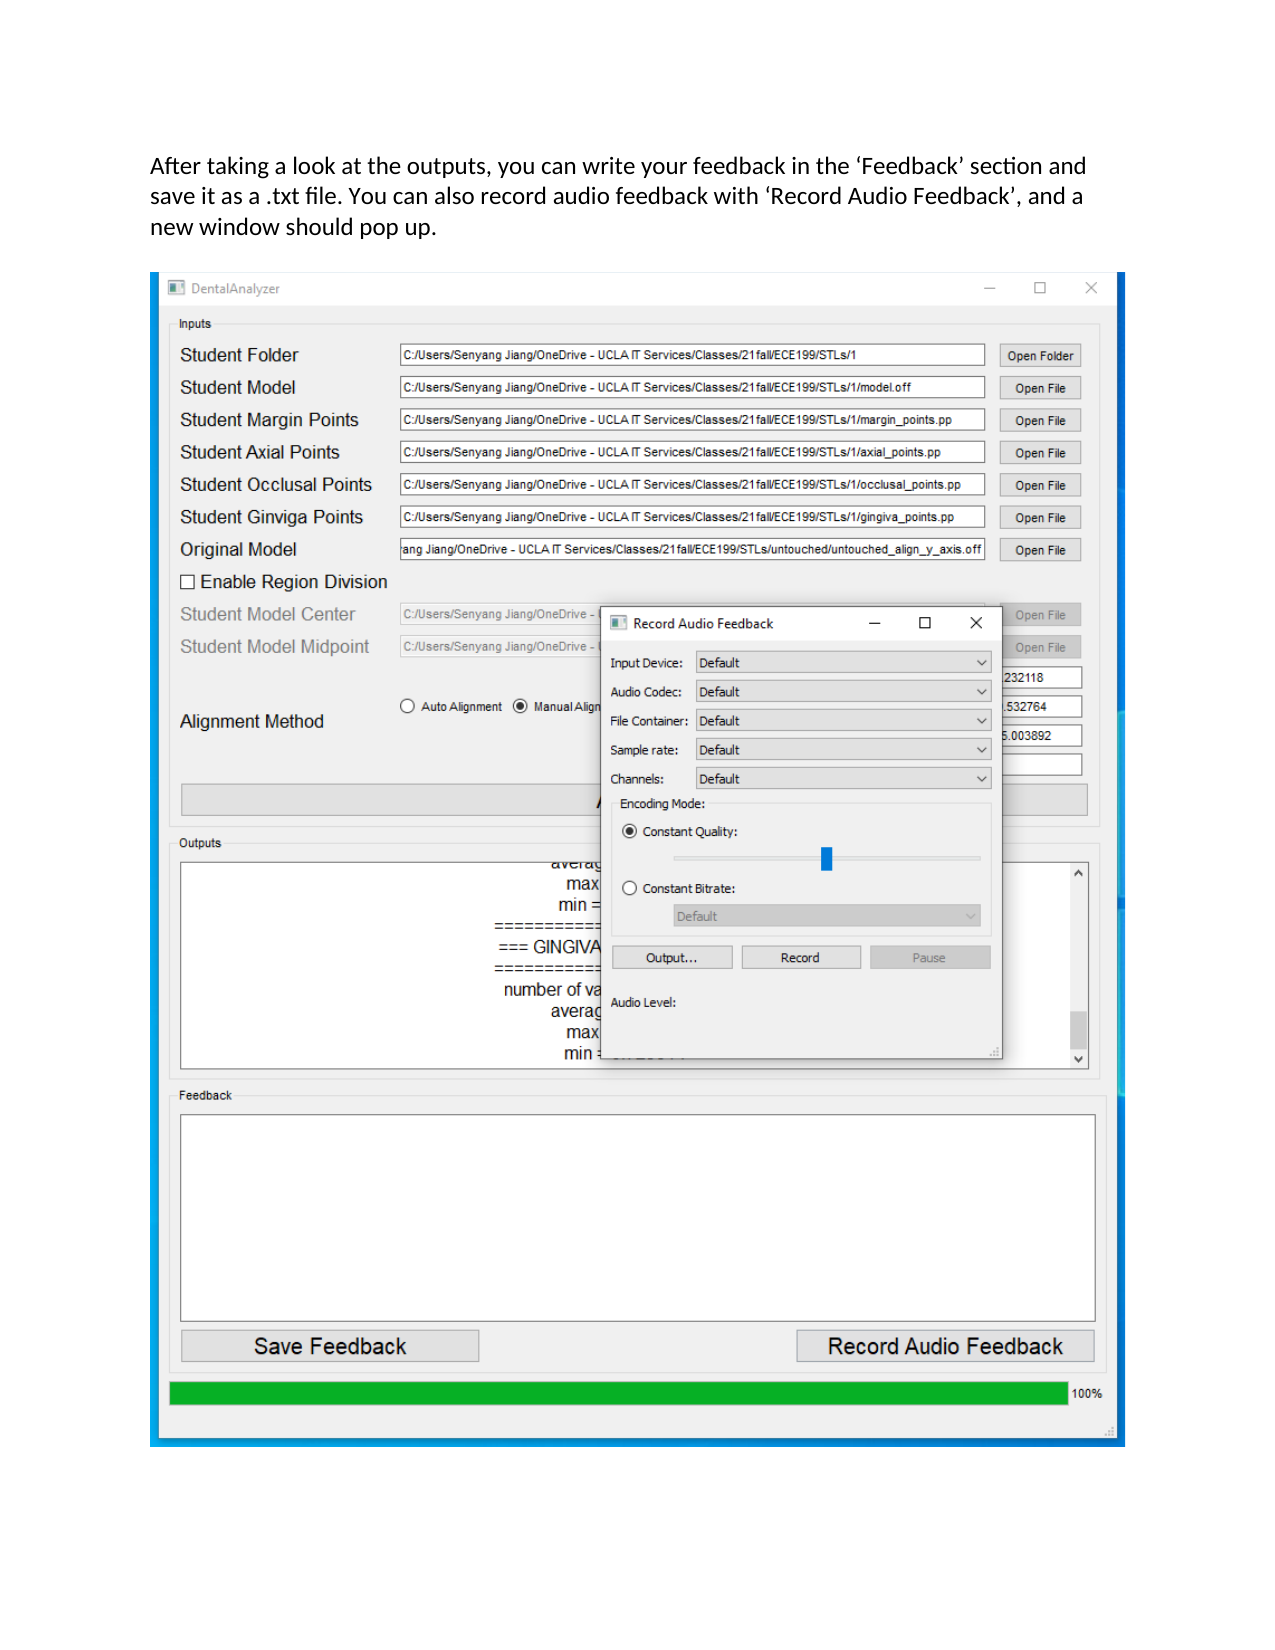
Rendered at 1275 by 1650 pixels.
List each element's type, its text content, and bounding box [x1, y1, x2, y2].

picture [150, 272, 1125, 1447]
text After taking a look at the outputs, you can write your feedback in the ‘Feedback’ section and save it as a .txt file. You can also record audio feedback with ‘Record Audio Feedback’, and a new window should pop up. [150, 150, 1125, 242]
